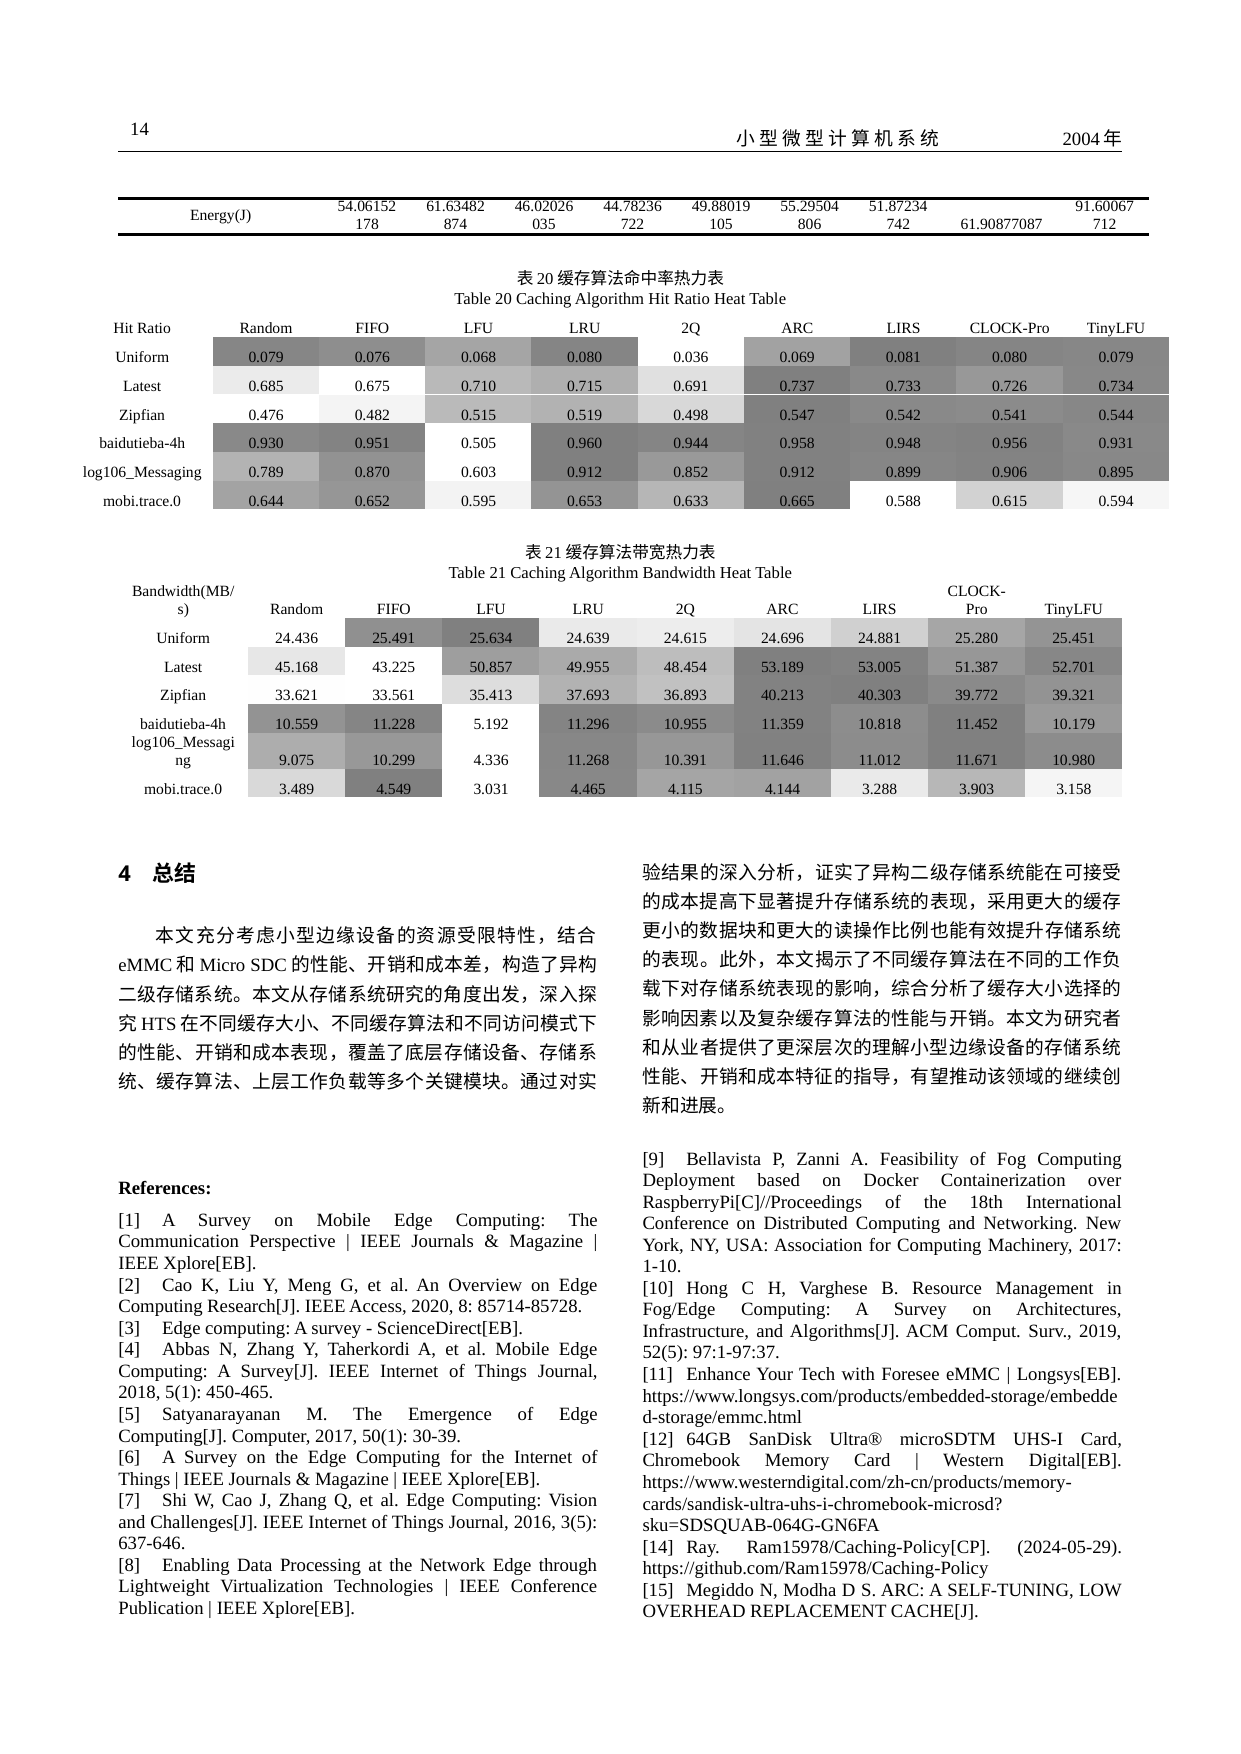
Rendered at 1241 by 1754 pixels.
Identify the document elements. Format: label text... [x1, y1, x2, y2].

table_cell mobi.trace.0 [118, 769, 248, 797]
table_cell 0.653 [531, 481, 638, 509]
table_cell 40.213 [734, 675, 831, 704]
table_cell baidutieba-4h [71, 423, 213, 452]
table_cell 0.633 [638, 481, 744, 509]
table_cell 0.615 [956, 481, 1063, 509]
table_header CLOCK-Pro [928, 582, 1025, 618]
table_cell 33.621 [248, 675, 345, 704]
table_cell 51.87234742 [854, 200, 942, 233]
table_cell 10.391 [637, 733, 734, 769]
table_cell 0.588 [850, 481, 956, 509]
table_header LIRS [831, 582, 928, 618]
table_cell 0.789 [213, 452, 319, 481]
text [15] Megiddo N, Modha D S. ARC: A SELF-TUNING, LOW OVERHEAD REPLACEMENT CACHE[J]. [642, 1579, 1122, 1622]
table_cell 0.906 [956, 452, 1063, 481]
table_header LFU [442, 582, 539, 618]
text [8] Enabling Data Processing at the Network Edge through Lightweight Virtualization Technologies | IEEE Conference Publication | IEEE Xplore[EB]. [118, 1554, 598, 1618]
table_cell 51.387 [928, 647, 1025, 675]
table_cell 50.857 [442, 647, 539, 675]
table_header ARC [744, 308, 850, 337]
table_cell 0.958 [744, 423, 850, 452]
table_cell 3.158 [1025, 769, 1122, 797]
table_cell 3.903 [928, 769, 1025, 797]
table_cell 39.321 [1025, 675, 1122, 704]
table_cell 44.78236722 [588, 200, 677, 233]
table_header Bandwidth(MB/s) [118, 582, 248, 618]
table_cell 0.482 [319, 395, 425, 423]
table_header TinyLFU [1063, 308, 1169, 337]
table_cell 24.615 [637, 618, 734, 647]
text [11] Enhance Your Tech with Foresee eMMC | Longsys[EB]. https://www.longsys.com/products/embedded-storage/embedded-storage/emmc.html [642, 1363, 1122, 1428]
table_cell 25.634 [442, 618, 539, 647]
table_cell 0.951 [319, 423, 425, 452]
table_cell 55.29504806 [765, 200, 854, 233]
table_cell 10.955 [637, 704, 734, 733]
table_cell 0.515 [425, 395, 531, 423]
table_cell 61.90877087 [942, 200, 1060, 233]
table_cell 0.542 [850, 395, 956, 423]
table_cell Latest [71, 366, 213, 394]
table_cell 91.60067712 [1060, 200, 1148, 233]
table_cell 0.899 [850, 452, 956, 481]
table_header Hit Ratio [71, 308, 213, 337]
table_cell 24.881 [831, 618, 928, 647]
table_cell 24.696 [734, 618, 831, 647]
table_cell 0.737 [744, 366, 850, 394]
table_cell 0.068 [425, 337, 531, 366]
table_cell 0.519 [531, 395, 638, 423]
table_header Random [248, 582, 345, 618]
text 本文充分考虑小型边缘设备的资源受限特性，结合eMMC和Micro SDC的性能、开销和成本差，构造了异构二级存储系统。本文从存储系统研究的角度出发，深入探究HTS在不同缓存大小、不同缓存算法和不同访问模式下的性能、开销和成本表现，覆盖了底层存储设备、存储系统、缓存算法、上层工作负载等多个关键模块。通过对实验结果的深入分析，证实了异构二级存储系统能在可接受的成本提高下显著提升存储系统的表现，采用更大的缓存、更小的数据块和更大的读操作比例也能有效提升存储系统的表现。此外，本文揭示了不同缓存算法在不同的工作负载下对存储系统表现的影响，综合分析了缓存大小选择的影响因素以及复杂缓存算法的性能与开销。本文为研究者和从业者提供了更深层次的理解小型边缘设备的存储系统性能、开销和成本特征的指导，有望推动该领域的继续创新和进展。 [118, 919, 598, 1094]
table_cell 0.734 [1063, 366, 1169, 394]
table_cell 0.594 [1063, 481, 1169, 509]
table_cell log106_Messaging [71, 452, 213, 481]
table_cell Energy(J) [118, 200, 322, 233]
table_header LFU [425, 308, 531, 337]
table_cell 53.005 [831, 647, 928, 675]
table_cell 49.88019105 [677, 200, 765, 233]
table_cell 33.561 [345, 675, 442, 704]
table_cell 45.168 [248, 647, 345, 675]
table_cell 0.931 [1063, 423, 1169, 452]
table_cell 0.675 [319, 366, 425, 394]
table_cell 11.646 [734, 733, 831, 769]
text 表20 缓存算法命中率热力表 [118, 265, 1122, 289]
table_cell 0.956 [956, 423, 1063, 452]
table_cell 11.228 [345, 704, 442, 733]
table_cell 0.644 [213, 481, 319, 509]
table_cell 39.772 [928, 675, 1025, 704]
table_cell 0.733 [850, 366, 956, 394]
table_cell 37.693 [539, 675, 637, 704]
table_cell 11.671 [928, 733, 1025, 769]
table_cell 10.818 [831, 704, 928, 733]
table_cell 0.715 [531, 366, 638, 394]
table_cell 0.665 [744, 481, 850, 509]
table_cell 54.06152178 [323, 200, 411, 233]
table_header FIFO [345, 582, 442, 618]
table_cell 48.454 [637, 647, 734, 675]
table_cell 0.710 [425, 366, 531, 394]
text [7] Shi W, Cao J, Zhang Q, et al. Edge Computing: Vision and Challenges[J]. IEEE Internet of Things Journal, 2016, 3(5): 637-646. [118, 1489, 598, 1554]
table_cell 11.296 [539, 704, 637, 733]
table_cell 25.491 [345, 618, 442, 647]
text References: [118, 1177, 598, 1198]
table_cell 0.852 [638, 452, 744, 481]
table_cell 11.359 [734, 704, 831, 733]
table_cell 0.870 [319, 452, 425, 481]
table_cell Uniform [71, 337, 213, 366]
text Table 20 Caching Algorithm Hit Ratio Heat Table [118, 289, 1122, 308]
table_cell 4.336 [442, 733, 539, 769]
table_cell 0.652 [319, 481, 425, 509]
table_cell 4.115 [637, 769, 734, 797]
table_cell 0.912 [744, 452, 850, 481]
text [5] Satyanarayanan M. The Emergence of Edge Computing[J]. Computer, 2017, 50(1): 30-39. [118, 1403, 598, 1446]
text 4 总结 [118, 856, 598, 887]
table_cell Zipfian [71, 395, 213, 423]
table_cell 35.413 [442, 675, 539, 704]
table_cell 43.225 [345, 647, 442, 675]
table_cell 52.701 [1025, 647, 1122, 675]
table_cell Latest [118, 647, 248, 675]
table_cell 0.476 [213, 395, 319, 423]
table_cell 0.930 [213, 423, 319, 452]
table_cell 4.144 [734, 769, 831, 797]
table_header Random [213, 308, 319, 337]
table_cell 4.549 [345, 769, 442, 797]
table_cell 11.452 [928, 704, 1025, 733]
text [3] Edge computing: A survey - ScienceDirect[EB]. [118, 1317, 598, 1338]
table_cell 11.268 [539, 733, 637, 769]
table_cell 0.691 [638, 366, 744, 394]
table_cell 0.079 [213, 337, 319, 366]
table_header TinyLFU [1025, 582, 1122, 618]
table_header CLOCK-Pro [956, 308, 1063, 337]
table_cell mobi.trace.0 [71, 481, 213, 509]
table_cell 0.960 [531, 423, 638, 452]
text 表21 缓存算法带宽热力表 [118, 539, 1122, 563]
table_cell 53.189 [734, 647, 831, 675]
table_cell 0.948 [850, 423, 956, 452]
table_cell 46.02026035 [500, 200, 588, 233]
table_cell baidutieba-4h [118, 704, 248, 733]
table_cell 3.489 [248, 769, 345, 797]
table_cell 0.603 [425, 452, 531, 481]
text [6] A Survey on the Edge Computing for the Internet of Things | IEEE Journals & Magazine | IEEE Xplore[EB]. [118, 1446, 598, 1489]
text [4] Abbas N, Zhang Y, Taherkordi A, et al. Mobile Edge Computing: A Survey[J]. IEEE Internet of Things Journal, 2018, 5(1): 450-465. [118, 1338, 598, 1403]
table_cell 40.303 [831, 675, 928, 704]
text [9] Bellavista P, Zanni A. Feasibility of Fog Computing Deployment based on Docker Containerization over RaspberryPi[C]//Proceedings of the 18th International Conference on Distributed Computing and Networking. New York, NY, USA: Association for Computing Machinery, 2017: 1-10. [642, 1147, 1122, 1277]
table_cell 49.955 [539, 647, 637, 675]
table_cell 3.288 [831, 769, 928, 797]
table_cell 0.080 [531, 337, 638, 366]
table_cell Uniform [118, 618, 248, 647]
table_cell 0.912 [531, 452, 638, 481]
table_header ARC [734, 582, 831, 618]
table_cell 10.980 [1025, 733, 1122, 769]
text Table 21 Caching Algorithm Bandwidth Heat Table [118, 563, 1122, 582]
table_header 2Q [637, 582, 734, 618]
table_cell 0.547 [744, 395, 850, 423]
table_header LIRS [850, 308, 956, 337]
text [10] Hong C H, Varghese B. Resource Management in Fog/Edge Computing: A Survey on Architectures, Infrastructure, and Algorithms[J]. ACM Comput. Surv., 2019, 52(5): 97:1-97:37. [642, 1277, 1122, 1363]
table_cell 0.895 [1063, 452, 1169, 481]
table_cell 4.465 [539, 769, 637, 797]
table_cell 10.299 [345, 733, 442, 769]
table_cell 0.544 [1063, 395, 1169, 423]
text 本文充分考虑小型边缘设备的资源受限特性，结合eMMC和Micro SDC的性能、开销和成本差，构造了异构二级存储系统。本文从存储系统研究的角度出发，深入探究HTS在不同缓存大小、不同缓存算法和不同访问模式下的性能、开销和成本表现，覆盖了底层存储设备、存储系统、缓存算法、上层工作负载等多个关键模块。通过对实验结果的深入分析，证实了异构二级存储系统能在可接受的成本提高下显著提升存储系统的表现，采用更大的缓存、更小的数据块和更大的读操作比例也能有效提升存储系统的表现。此外，本文揭示了不同缓存算法在不同的工作负载下对存储系统表现的影响，综合分析了缓存大小选择的影响因素以及复杂缓存算法的性能与开销。本文为研究者和从业者提供了更深层次的理解小型边缘设备的存储系统性能、开销和成本特征的指导，有望推动该领域的继续创新和进展。 [642, 856, 1122, 1118]
table_header LRU [539, 582, 637, 618]
table_cell 3.031 [442, 769, 539, 797]
table_cell 0.076 [319, 337, 425, 366]
text [2] Cao K, Liu Y, Meng G, et al. An Overview on Edge Computing Research[J]. IEEE Access, 2020, 8: 85714-85728. [118, 1273, 598, 1317]
table_cell 25.280 [928, 618, 1025, 647]
table_cell Zipfian [118, 675, 248, 704]
table_cell log106_Messaging [118, 733, 248, 769]
table_cell 24.639 [539, 618, 637, 647]
table_cell 0.081 [850, 337, 956, 366]
table_header 2Q [638, 308, 744, 337]
table_cell 0.498 [638, 395, 744, 423]
text [12] 64GB SanDisk Ultra® microSDTM UHS-I Card, Chromebook Memory Card | Western Digital[EB]. https://www.westerndigital.com/zh-cn/products/memory-cards/sandisk-ultra-uhs-i-chromebook-microsd?sku=SDSQUAB-064G-GN6FA [642, 1428, 1122, 1536]
text [1] A Survey on Mobile Edge Computing: The Communication Perspective | IEEE Journals & Magazine | IEEE Xplore[EB]. [118, 1209, 598, 1273]
table_cell 61.63482874 [411, 200, 499, 233]
table_cell 11.012 [831, 733, 928, 769]
table_cell 0.685 [213, 366, 319, 394]
table_cell 0.541 [956, 395, 1063, 423]
table_cell 0.595 [425, 481, 531, 509]
table_cell 0.505 [425, 423, 531, 452]
table_cell 0.069 [744, 337, 850, 366]
text [14] Ray. Ram15978/Caching-Policy[CP]. (2024-05-29). https://github.com/Ram15978/Caching-Policy [642, 1536, 1122, 1579]
table_cell 0.079 [1063, 337, 1169, 366]
table_cell 10.559 [248, 704, 345, 733]
table_cell 10.179 [1025, 704, 1122, 733]
table_cell 5.192 [442, 704, 539, 733]
table_cell 0.080 [956, 337, 1063, 366]
table_header FIFO [319, 308, 425, 337]
table_cell 24.436 [248, 618, 345, 647]
table_cell 25.451 [1025, 618, 1122, 647]
table_cell 0.036 [638, 337, 744, 366]
table_header LRU [531, 308, 638, 337]
table_cell 0.944 [638, 423, 744, 452]
table_cell 0.726 [956, 366, 1063, 394]
table_cell 9.075 [248, 733, 345, 769]
table_cell 36.893 [637, 675, 734, 704]
